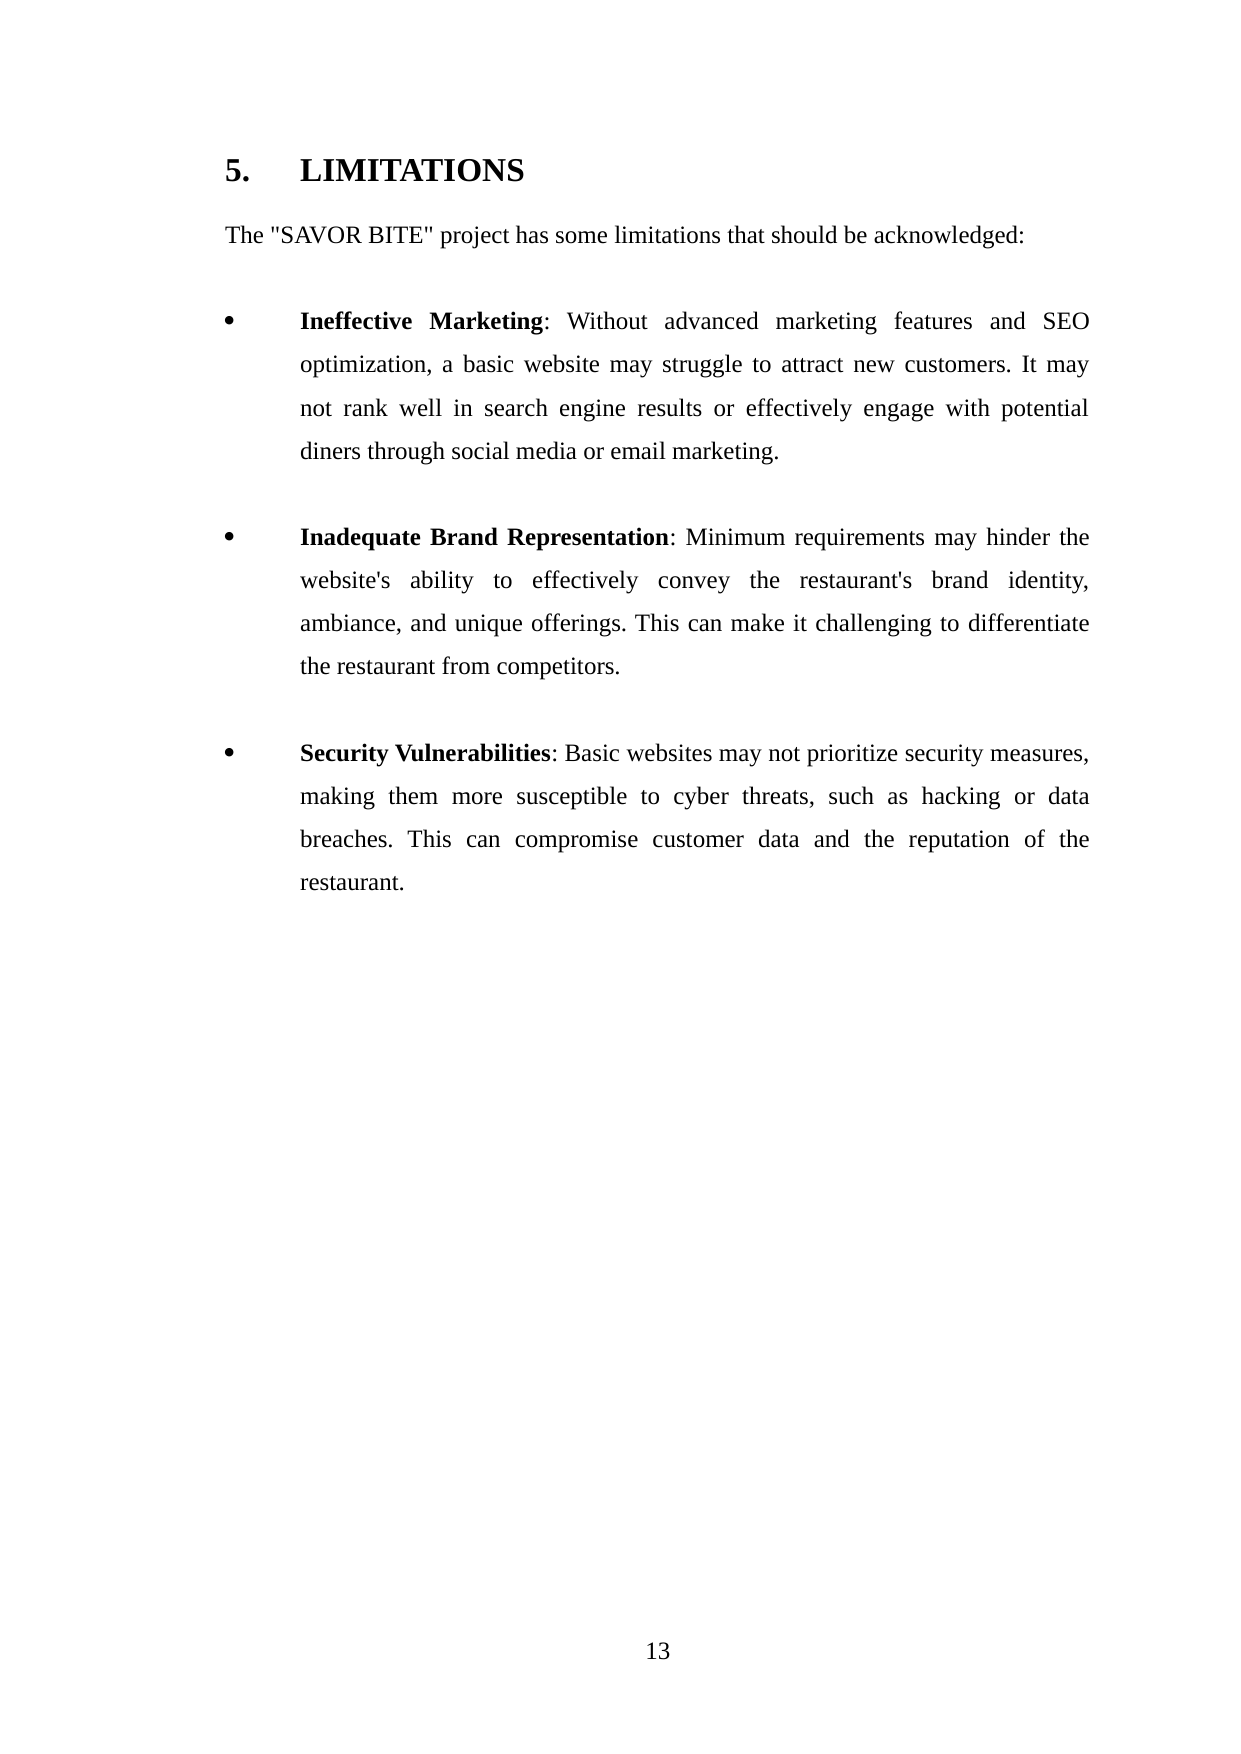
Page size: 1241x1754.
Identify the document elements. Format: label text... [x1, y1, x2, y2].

list Inadequate Brand Representation: Minimum requirements may hinder the website's ability to effectively convey the restaurant's brand identity, ambiance, and unique offerings. This can make it challenging to differentiate the restaurant from competitors. [225, 522, 1090, 680]
list Ineffective Marketing: Without advanced marketing features and SEO optimization, a basic website may struggle to attract new customers. It may not rank well in search engine results or effectively engage with potential diners through social media or email marketing. [225, 306, 1090, 464]
text The "SAVOR BITE" project has some limitations that should be acknowledged: [225, 220, 1090, 249]
list Security Vulnerabilities: Basic websites may not prioritize security measures, making them more susceptible to cyber threats, such as hacking or data breaches. This can compromise customer data and the reputation of the restaurant. [225, 738, 1090, 896]
subtitle LIMITATIONS [225, 150, 1090, 188]
